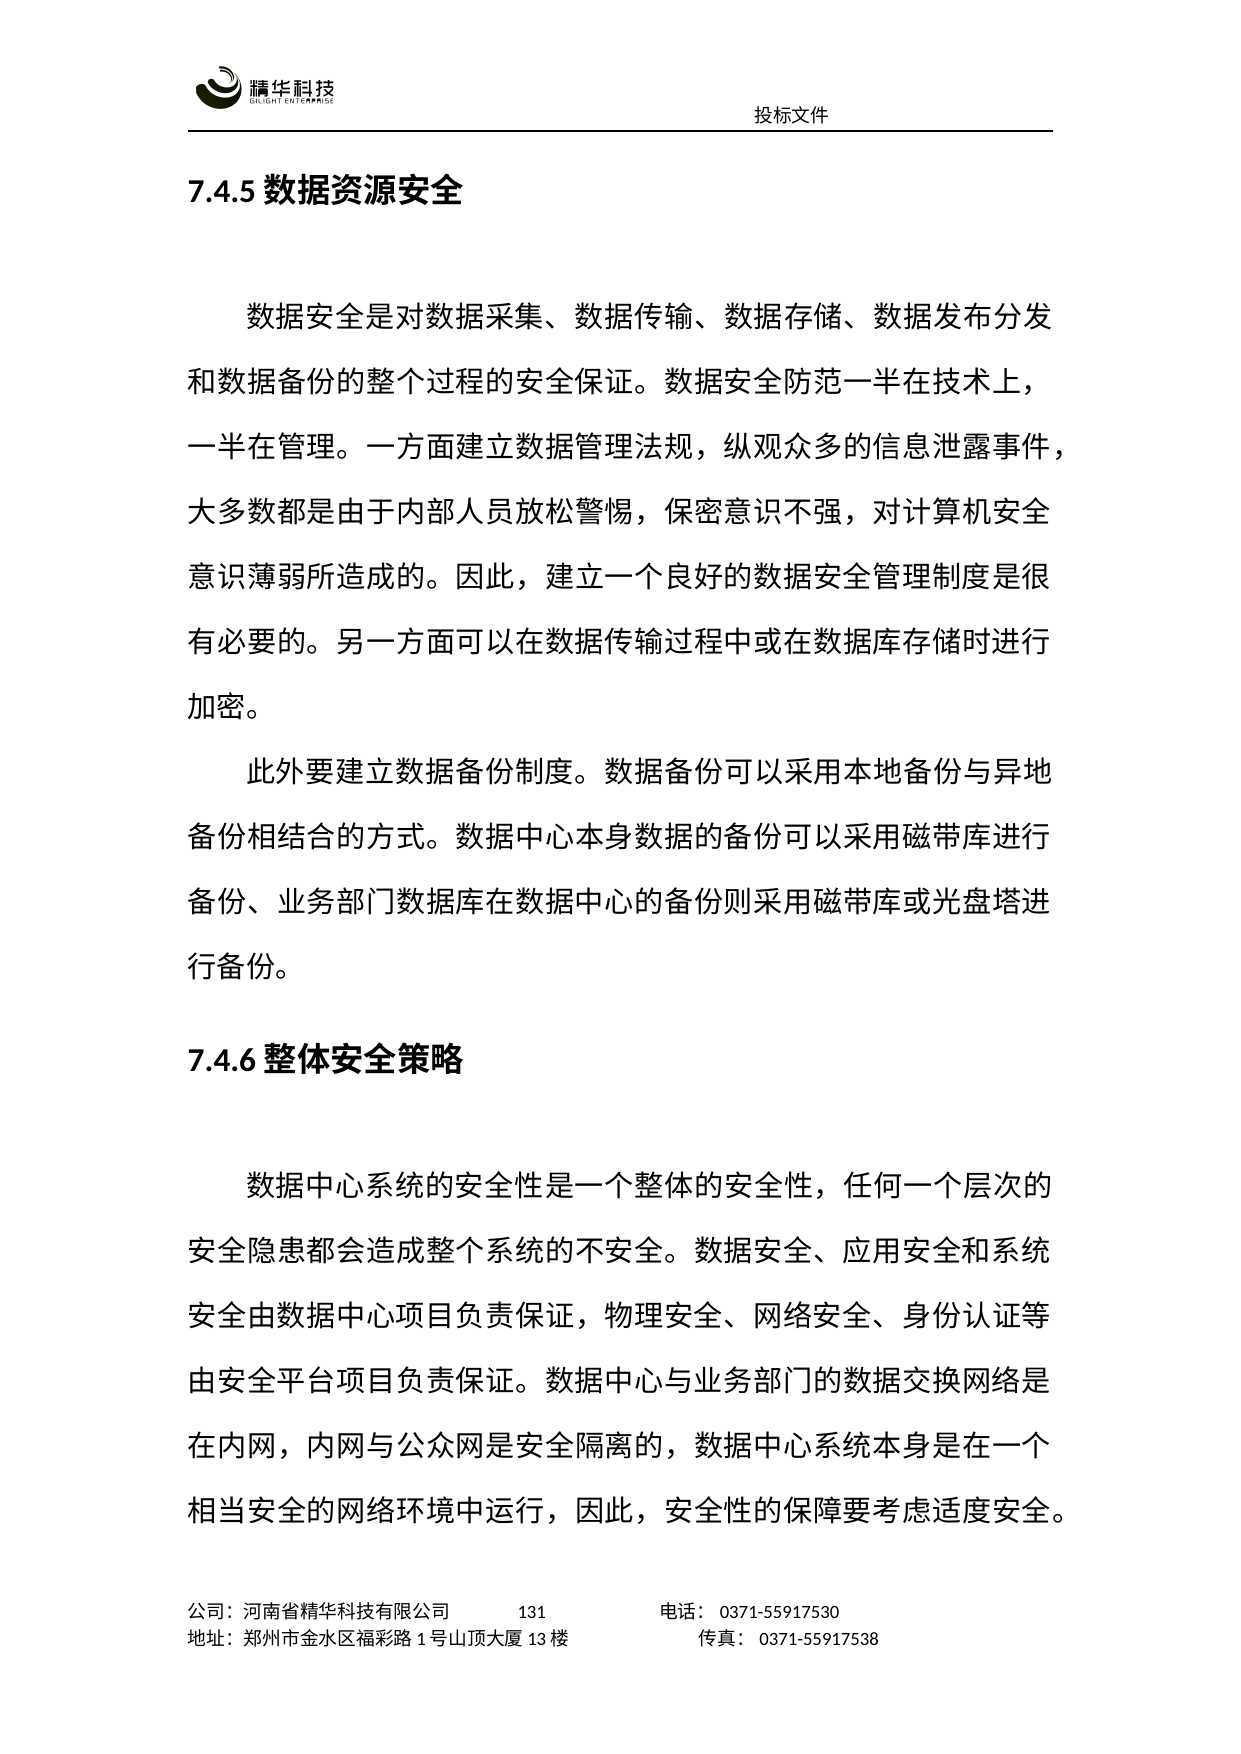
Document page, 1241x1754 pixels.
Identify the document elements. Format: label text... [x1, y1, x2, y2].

text 此外要建立数据备份制度。数据备份可以采用本地备份与异地备份相结合的方式。数据中心本身数据的备份可以采用磁带库进行备份、业务部门数据库在数据中心的备份则采用磁带库或光盘塔进行备份。 [187, 737, 1053, 997]
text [187, 1151, 1053, 1541]
text 数据安全是对数据采集、数据传输、数据存储、数据发布分发和数据备份的整个过程的安全保证。数据安全防范一半在技术上，一半在管理。一方面建立数据管理法规，纵观众多的信息泄露事件，大多数都是由于内部人员放松警惕，保密意识不强，对计算机安全意识薄弱所造成的。因此，建立一个良好的数据安全管理制度是很有必要的。另一方面可以在数据传输过程中或在数据库存储时进行加密。 [187, 282, 1053, 737]
subtitle 7.4.6 整体安全策略 [187, 1024, 1053, 1089]
subtitle 7.4.5 数据资源安全 [187, 155, 1053, 220]
